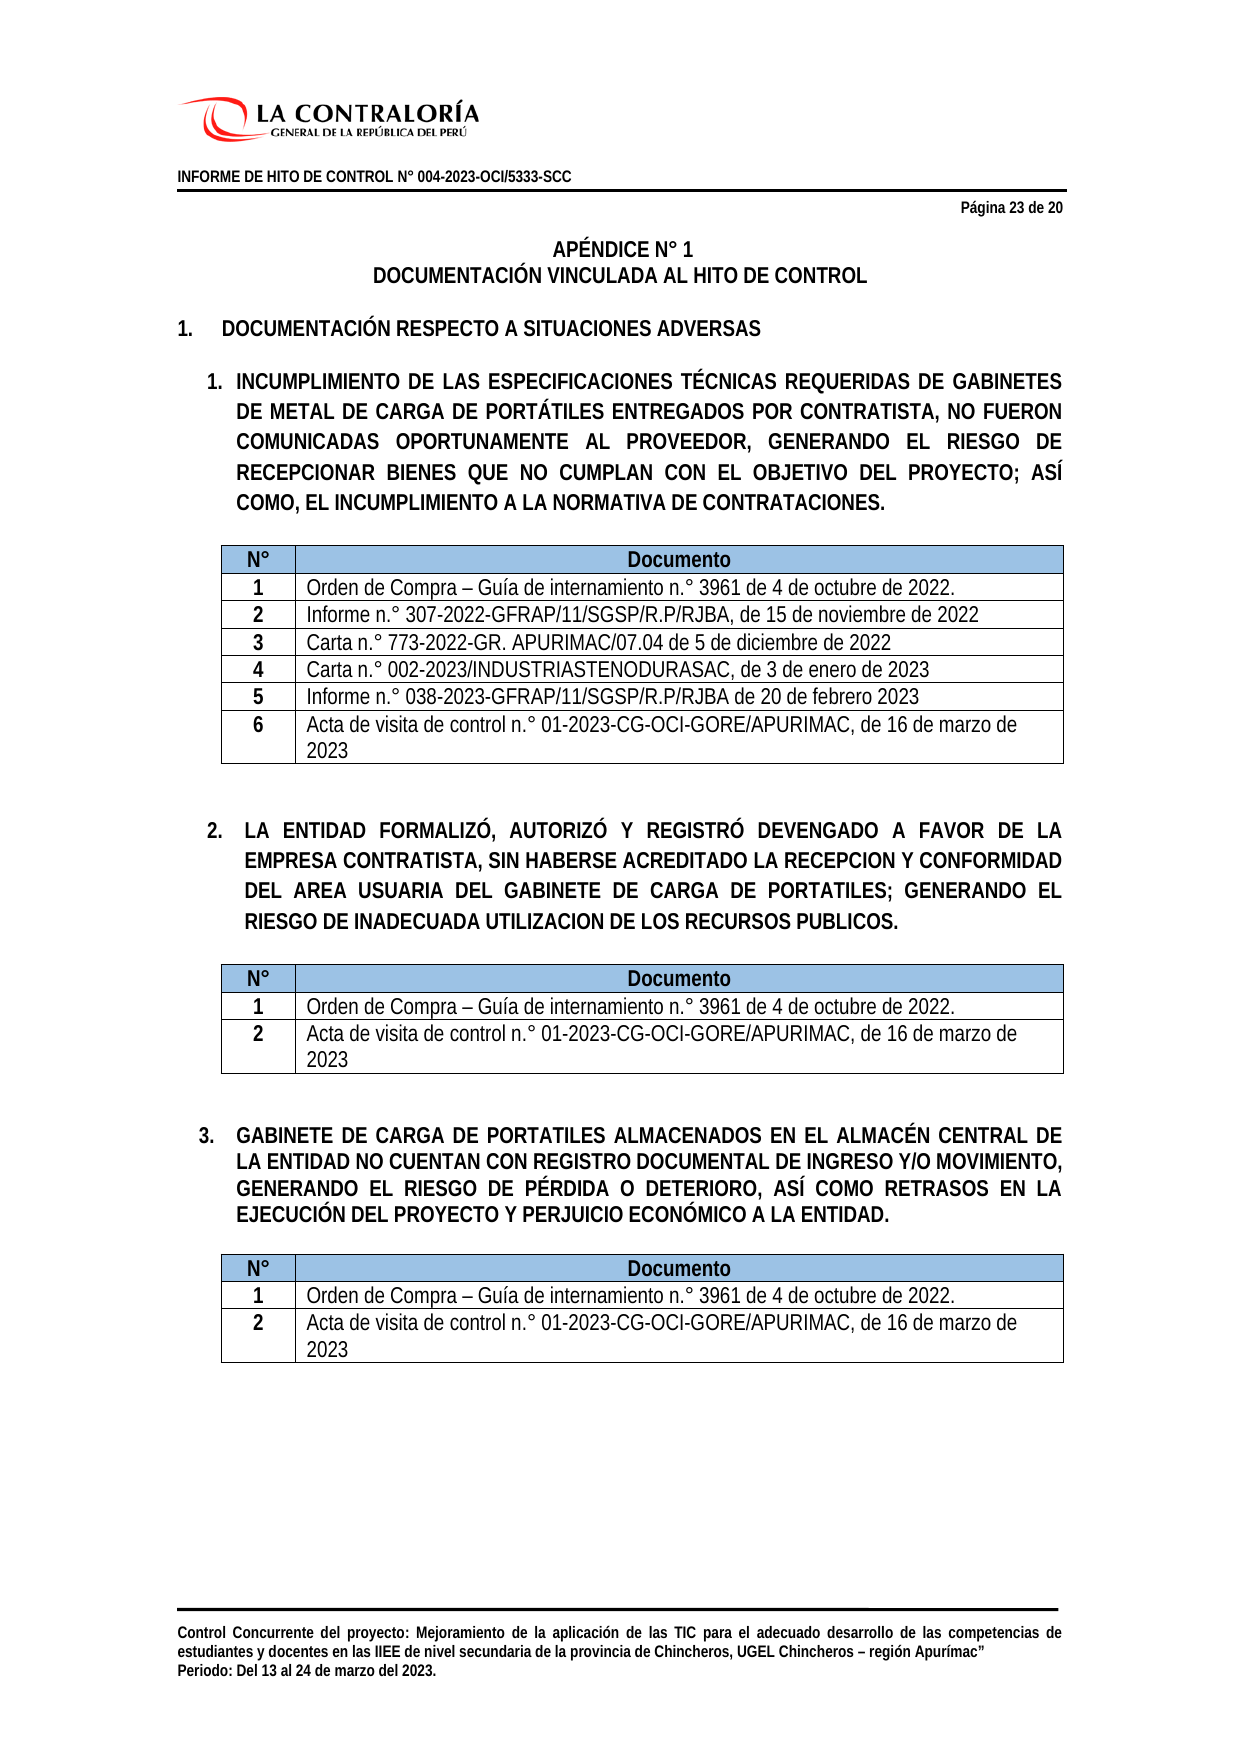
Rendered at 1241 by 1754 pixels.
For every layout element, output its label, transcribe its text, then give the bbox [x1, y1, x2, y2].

text DOCUMENTACIÓN VINCULADA AL HITO DE CONTROL [177, 262, 1063, 289]
table_header N° [222, 546, 295, 573]
table_cell 1 [222, 574, 295, 600]
table_cell 2 [222, 1020, 295, 1073]
table_cell Acta de visita de control n.° 01-2023-CG-OCI-GORE/APURIMAC, de 16 de marzo de 2023 [296, 711, 1063, 763]
table_cell Informe n.° 038-2023-GFRAP/11/SGSP/R.P/RJBA de 20 de febrero 2023 [296, 683, 1063, 709]
table_cell 1 [222, 993, 295, 1019]
table_header N° [222, 965, 295, 992]
table_header Documento [296, 1255, 1063, 1281]
picture [177, 73, 479, 167]
table_cell Carta n.° 002-2023/INDUSTRIASTENODURASAC, de 3 de enero de 2023 [296, 656, 1063, 682]
table_header Documento [296, 546, 1063, 573]
list 1. INCUMPLIMIENTO DE LAS ESPECIFICACIONES TÉCNICAS REQUERIDAS DE GABINETES DE METAL DE CARGA DE PORTÁTILES ENTREGADOS POR CONTRATISTA, NO FUERON COMUNICADAS OPORTUNAMENTE AL PROVEEDOR, GENERANDO EL RIESGO DE RECEPCIONAR BIENES QUE NO CUMPLAN CON EL OBJETIVO DEL PROYECTO; ASÍ COMO, EL INCUMPLIMIENTO A LA NORMATIVA DE CONTRATACIONES. [207, 368, 1063, 515]
list DOCUMENTACIÓN RESPECTO A SITUACIONES ADVERSAS [177, 315, 1063, 341]
list GABINETE DE CARGA DE PORTATILES ALMACENADOS EN EL ALMACÉN CENTRAL DE LA ENTIDAD NO CUENTAN CON REGISTRO DOCUMENTAL DE INGRESO Y/O MOVIMIENTO, GENERANDO EL RIESGO DE PÉRDIDA O DETERIORO, ASÍ COMO RETRASOS EN LA EJECUCIÓN DEL PROYECTO Y PERJUICIO ECONÓMICO A LA ENTIDAD. [199, 1122, 1063, 1227]
table_header N° [222, 1255, 295, 1281]
table_cell Acta de visita de control n.° 01-2023-CG-OCI-GORE/APURIMAC, de 16 de marzo de 2023 [296, 1020, 1063, 1073]
table_cell Orden de Compra – Guía de internamiento n.° 3961 de 4 de octubre de 2022. [296, 1282, 1063, 1308]
table_cell Orden de Compra – Guía de internamiento n.° 3961 de 4 de octubre de 2022. [296, 574, 1063, 600]
table_cell Carta n.° 773-2022-GR. APURIMAC/07.04 de 5 de diciembre de 2022 [296, 629, 1063, 655]
list LA ENTIDAD FORMALIZÓ, AUTORIZÓ Y REGISTRÓ DEVENGADO A FAVOR DE LA EMPRESA CONTRATISTA, SIN HABERSE ACREDITADO LA RECEPCION Y CONFORMIDAD DEL AREA USUARIA DEL GABINETE DE CARGA DE PORTATILES; GENERANDO EL RIESGO DE INADECUADA UTILIZACION DE LOS RECURSOS PUBLICOS. [207, 817, 1063, 934]
table_cell 2 [222, 601, 295, 627]
table_cell Acta de visita de control n.° 01-2023-CG-OCI-GORE/APURIMAC, de 16 de marzo de 2023 [296, 1309, 1063, 1362]
table_cell 5 [222, 683, 295, 709]
table_cell 6 [222, 711, 295, 763]
text APÉNDICE N° 1 [177, 236, 1063, 262]
table_cell 2 [222, 1309, 295, 1362]
table_cell 1 [222, 1282, 295, 1308]
table_cell 4 [222, 656, 295, 682]
table_cell Orden de Compra – Guía de internamiento n.° 3961 de 4 de octubre de 2022. [296, 993, 1063, 1019]
table_cell Informe n.° 307-2022-GFRAP/11/SGSP/R.P/RJBA, de 15 de noviembre de 2022 [296, 601, 1063, 627]
table_header Documento [296, 965, 1063, 992]
table_cell 3 [222, 629, 295, 655]
